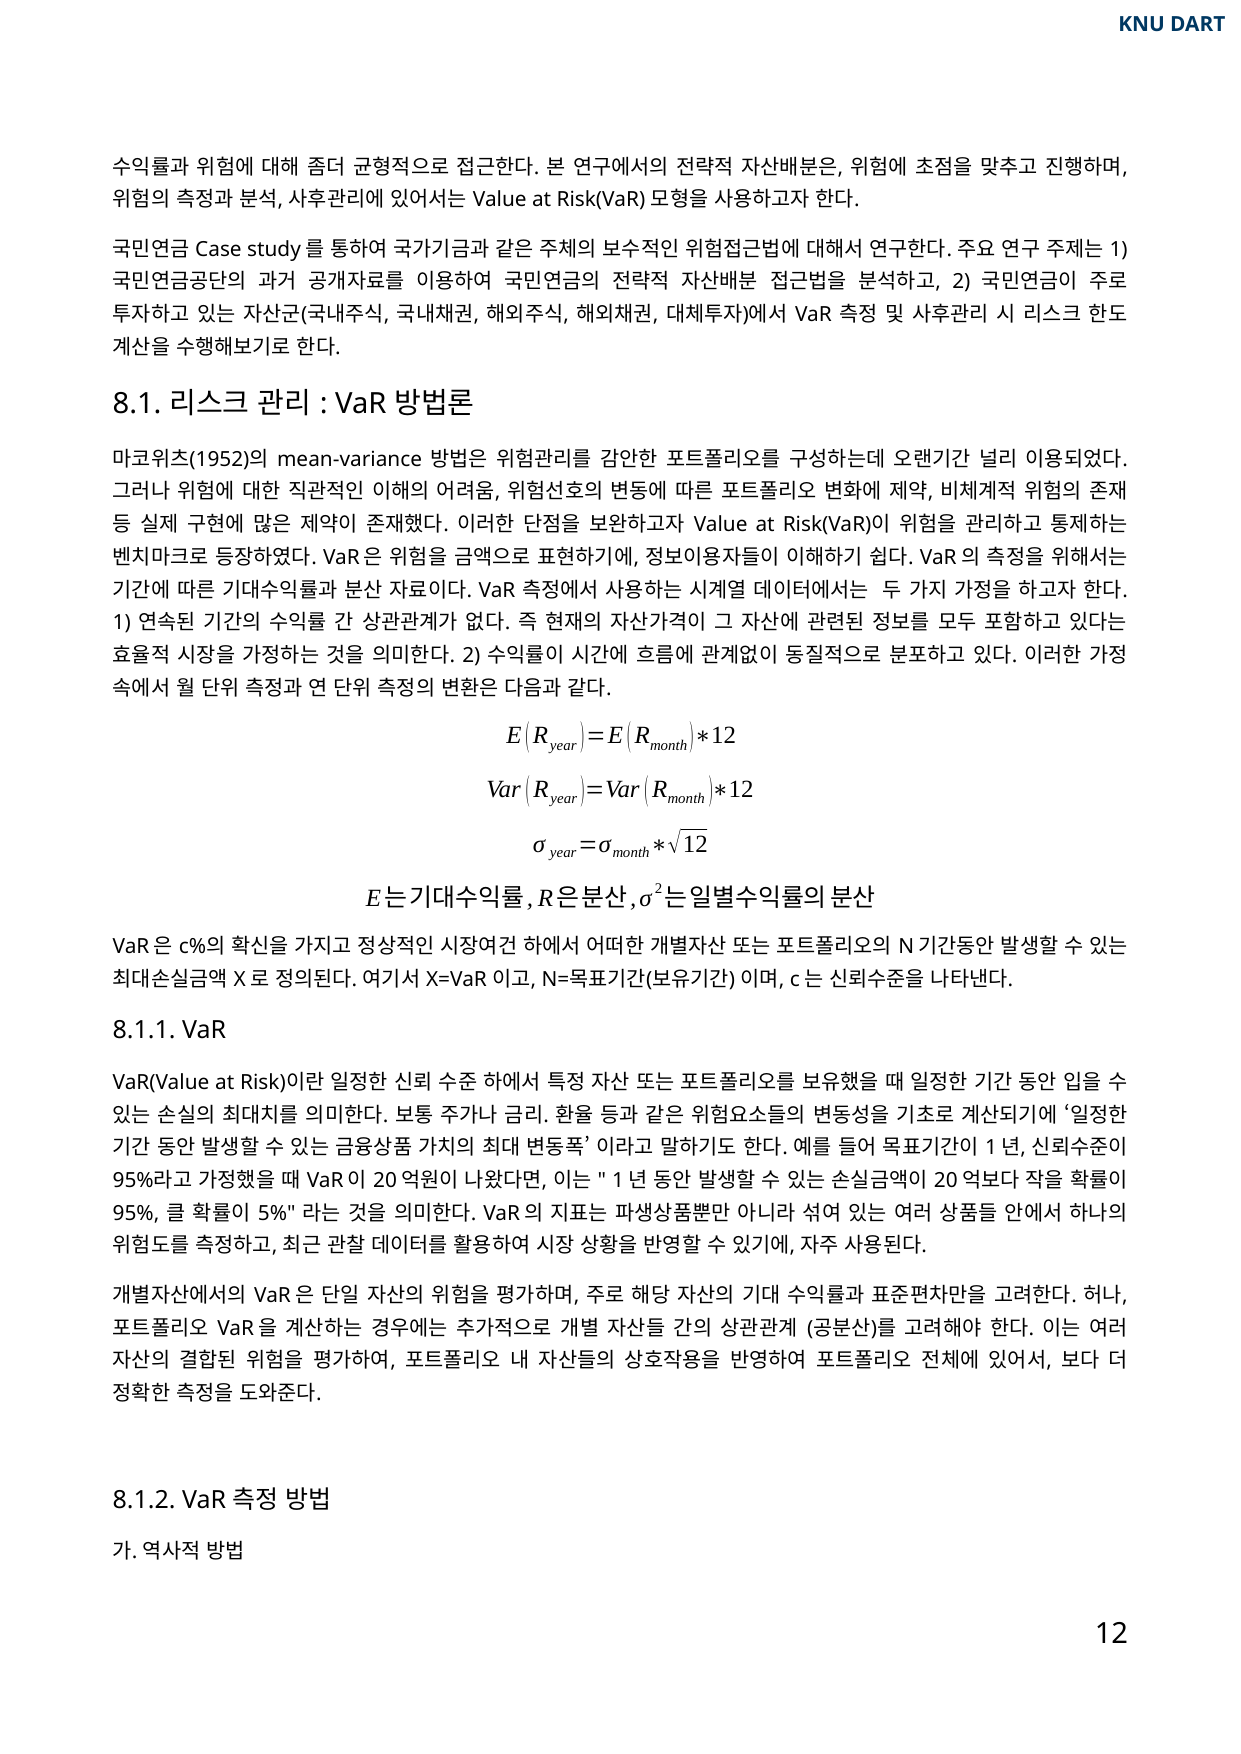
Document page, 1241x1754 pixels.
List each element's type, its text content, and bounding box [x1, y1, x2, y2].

text 8.1.2. VaR 측정 방법 [112, 1479, 1128, 1515]
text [112, 150, 1128, 213]
text 마코위츠(1952)의 mean-variance 방법은 위험관리를 감안한 포트폴리오를 구성하는데 오랜기간 널리 이용되었다. 그러나 위험에 대한 직관적인 이해의 어려움, 위험선호의 변동에 따른 포트폴리오 변화에 제약, 비체계적 위험의 존재 등 실제 구현에 많은 제약이 존재했다. 이러한 단점을 보완하고자 Value at Risk(VaR)이 위험을 관리하고 통제하는 벤치마크로 등장하였다. VaR은 위험을 금액으로 표현하기에, 정보이용자들이 이해하기 쉽다. VaR의 측정을 위해서는 기간에 따른 기대수익률과 분산 자료이다. VaR 측정에서 사용하는 시계열 데이터에서는 두 가지 가정을 하고자 한다. 1) 연속된 기간의 수익률 간 상관관계가 없다. 즉 현재의 자산가격이 그 자산에 관련된 정보를 모두 포함하고 있다는 효율적 시장을 가정하는 것을 의미한다. 2) 수익률이 시간에 흐름에 관계없이 동질적으로 분포하고 있다. 이러한 가정 속에서 월 단위 측정과 연 단위 측정의 변환은 다음과 같다. [112, 442, 1128, 701]
text 8.1. 리스크 관리 : VaR 방법론 [112, 379, 1128, 422]
text VaR은 c%의 확신을 가지고 정상적인 시장여건 하에서 어떠한 개별자산 또는 포트폴리오의 N기간동안 발생할 수 있는 최대손실금액 X로 정의된다. 여기서 X=VaR 이고, N=목표기간(보유기간) 이며, c는 신뢰수준을 나타낸다. [112, 930, 1128, 993]
text 가. 역사적 방법 [112, 1535, 1128, 1565]
text 국민연금 Case study를 통하여 국가기금과 같은 주체의 보수적인 위험접근법에 대해서 연구한다. 주요 연구 주제는 1) 국민연금공단의 과거 공개자료를 이용하여 국민연금의 전략적 자산배분 접근법을 분석하고, 2) 국민연금이 주로 투자하고 있는 자산군(국내주식, 국내채권, 해외주식, 해외채권, 대체투자)에서 VaR 측정 및 사후관리 시 리스크 한도 계산을 수행해보기로 한다. [112, 232, 1128, 361]
text 8.1.1. VaR [112, 1012, 1128, 1046]
text 개별자산에서의 VaR은 단일 자산의 위험을 평가하며, 주로 해당 자산의 기대 수익률과 표준편차만을 고려한다. 허나, 포트폴리오 VaR을 계산하는 경우에는 추가적으로 개별 자산들 간의 상관관계 (공분산)를 고려해야 한다. 이는 여러 자산의 결합된 위험을 평가하여, 포트폴리오 내 자산들의 상호작용을 반영하여 포트폴리오 전체에 있어서, 보다 더 정확한 측정을 도와준다. [112, 1278, 1128, 1407]
text VaR(Value at Risk)이란 일정한 신뢰 수준 하에서 특정 자산 또는 포트폴리오를 보유했을 때 일정한 기간 동안 입을 수 있는 손실의 최대치를 의미한다. 보통 주가나 금리. 환율 등과 같은 위험요소들의 변동성을 기초로 계산되기에 ‘일정한 기간 동안 발생할 수 있는 금융상품 가치의 최대 변동폭’ 이라고 말하기도 한다. 예를 들어 목표기간이 1년, 신뢰수준이 95%라고 가정했을 때 VaR이 20억원이 나왔다면, 이는 " 1년 동안 발생할 수 있는 손실금액이 20억보다 작을 확률이 95%, 클 확률이 5%" 라는 것을 의미한다. VaR의 지표는 파생상품뿐만 아니라 섞여 있는 여러 상품들 안에서 하나의 위험도를 측정하고, 최근 관찰 데이터를 활용하여 시장 상황을 반영할 수 있기에, 자주 사용된다. [112, 1065, 1128, 1259]
